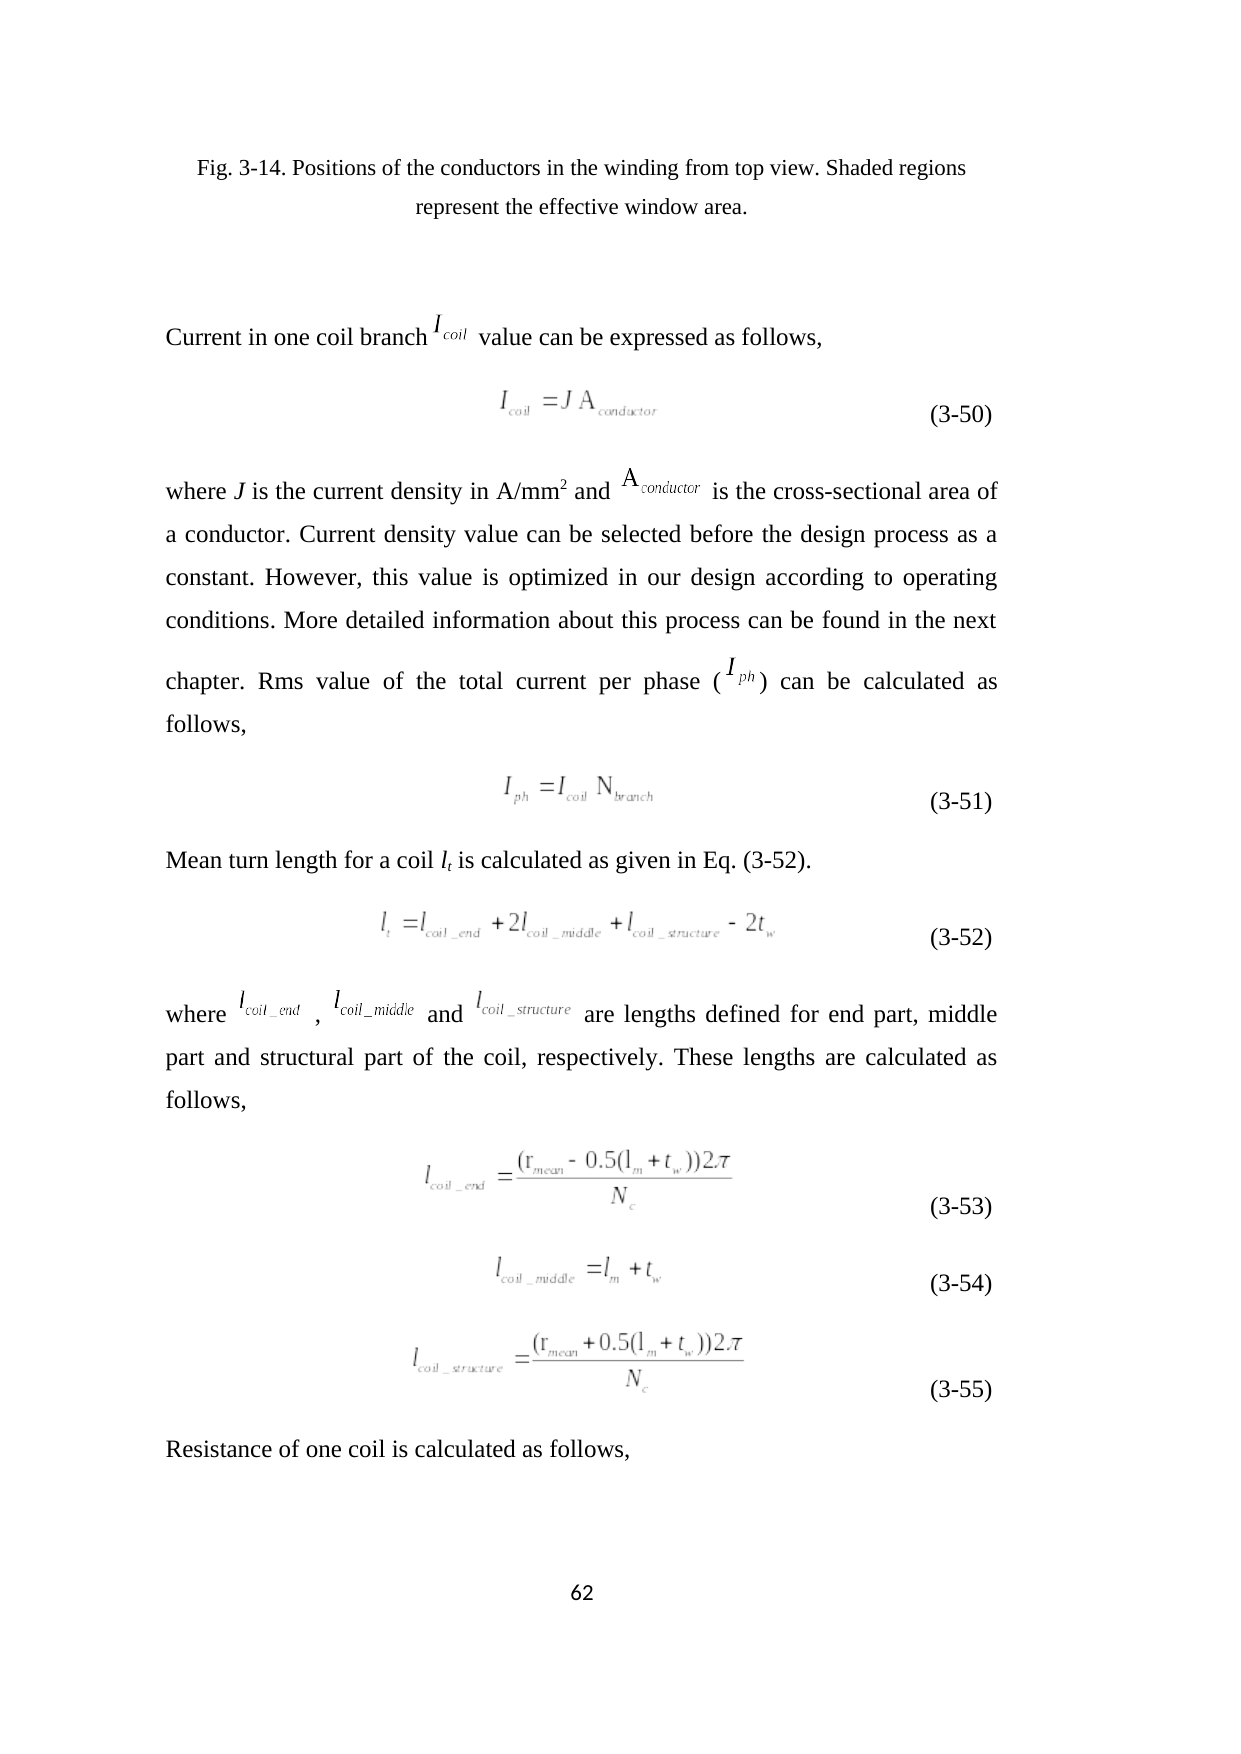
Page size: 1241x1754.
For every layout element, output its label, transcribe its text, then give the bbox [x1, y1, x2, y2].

text (3-54) [165, 1251, 998, 1297]
text (3-55) [165, 1328, 998, 1403]
text Resistance of one coil is calculated as follows, [165, 1434, 998, 1462]
text where J is the current density in A/mm2 and is the cross-sectional area of a conductor. Current density value can be selected before the design process as a constant. However, this value is optimized in our design according to operating conditions. More detailed information about this process can be found in the next chapter. Rms value of the total current per phase () can be calculated as follows, [165, 459, 998, 738]
text where , and are lengths defined for end part, middle part and structural part of the coil, respectively. These lengths are calculated as follows, [165, 982, 998, 1114]
text Fig. 3-14. Positions of the conductors in the winding from top view. Shaded regions represent the effective window area. [165, 153, 998, 219]
text Current in one coil branch value can be expressed as follows, [165, 305, 998, 351]
text (3-51) [165, 769, 998, 814]
text (3-50) [165, 382, 998, 428]
text Mean turn length for a coil lt is calculated as given in Eq. (3-52). [165, 846, 998, 874]
text (3-53) [165, 1145, 998, 1220]
text (3-52) [165, 905, 998, 951]
